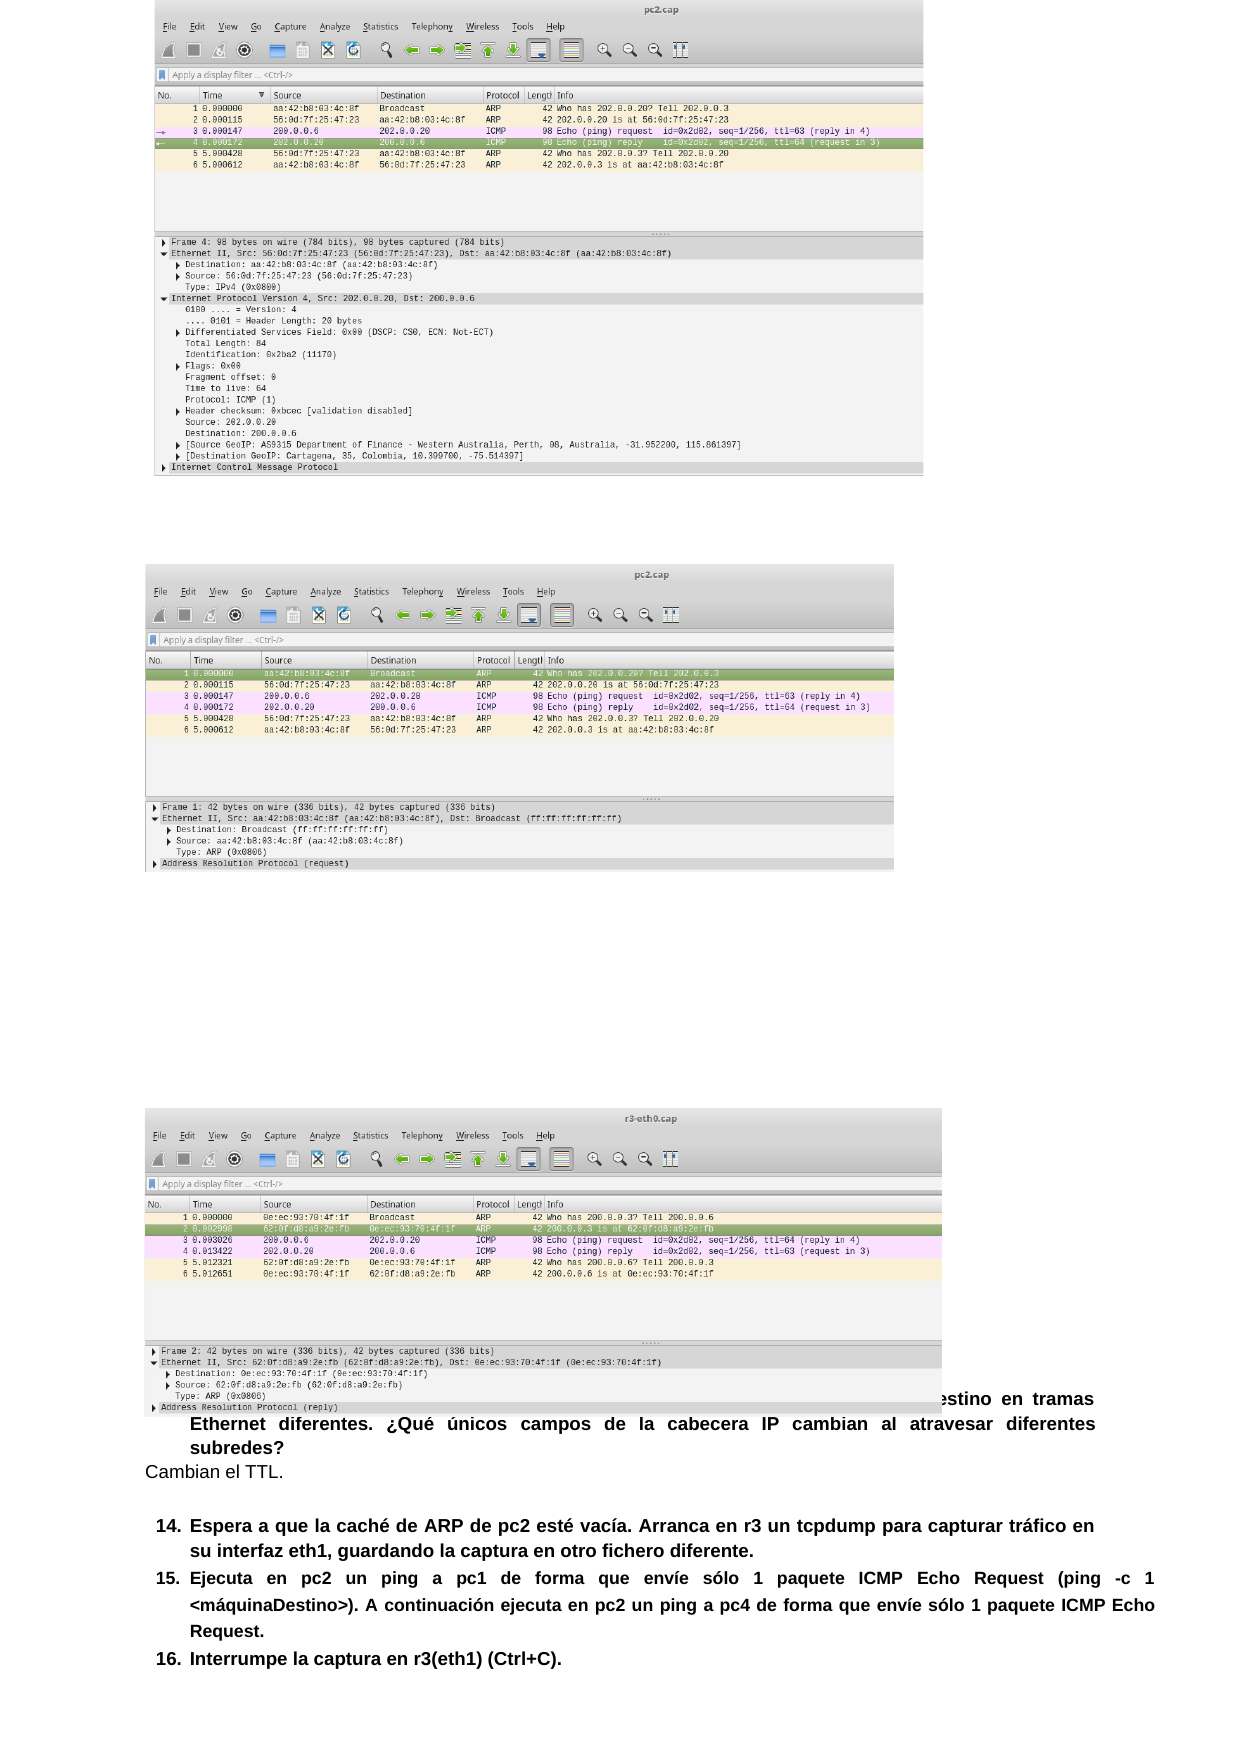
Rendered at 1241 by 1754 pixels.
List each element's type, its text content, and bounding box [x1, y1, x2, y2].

list Ejecuta en pc2 un ping a pc1 de forma que envíe sólo 1 paquete ICMP Echo Request (ping -c 1 <máquinaDestino>). A continuación ejecuta en pc2 un ping a pc4 de forma que envíe sólo 1 paquete ICMP Echo Request. [156, 1568, 1157, 1641]
text Cambian el TTL. [145, 1461, 1096, 1482]
picture [154, 0, 924, 476]
list Observa cómo un datagrama IP viaja por cada una de las subredes hacia el destino en tramas Ethernet diferentes. ¿Qué únicos campos de la cabecera IP cambian al atravesar diferentes subredes? [156, 1388, 1096, 1458]
list Interrumpe la captura en r3(eth1) (Ctrl+C). [156, 1648, 1157, 1669]
picture [144, 1108, 942, 1417]
list Espera a que la caché de ARP de pc2 esté vacía. Arranca en r3 un tcpdump para capturar tráfico en su interfaz eth1, guardando la captura en otro fichero diferente. [156, 1514, 1096, 1561]
picture [145, 564, 894, 872]
